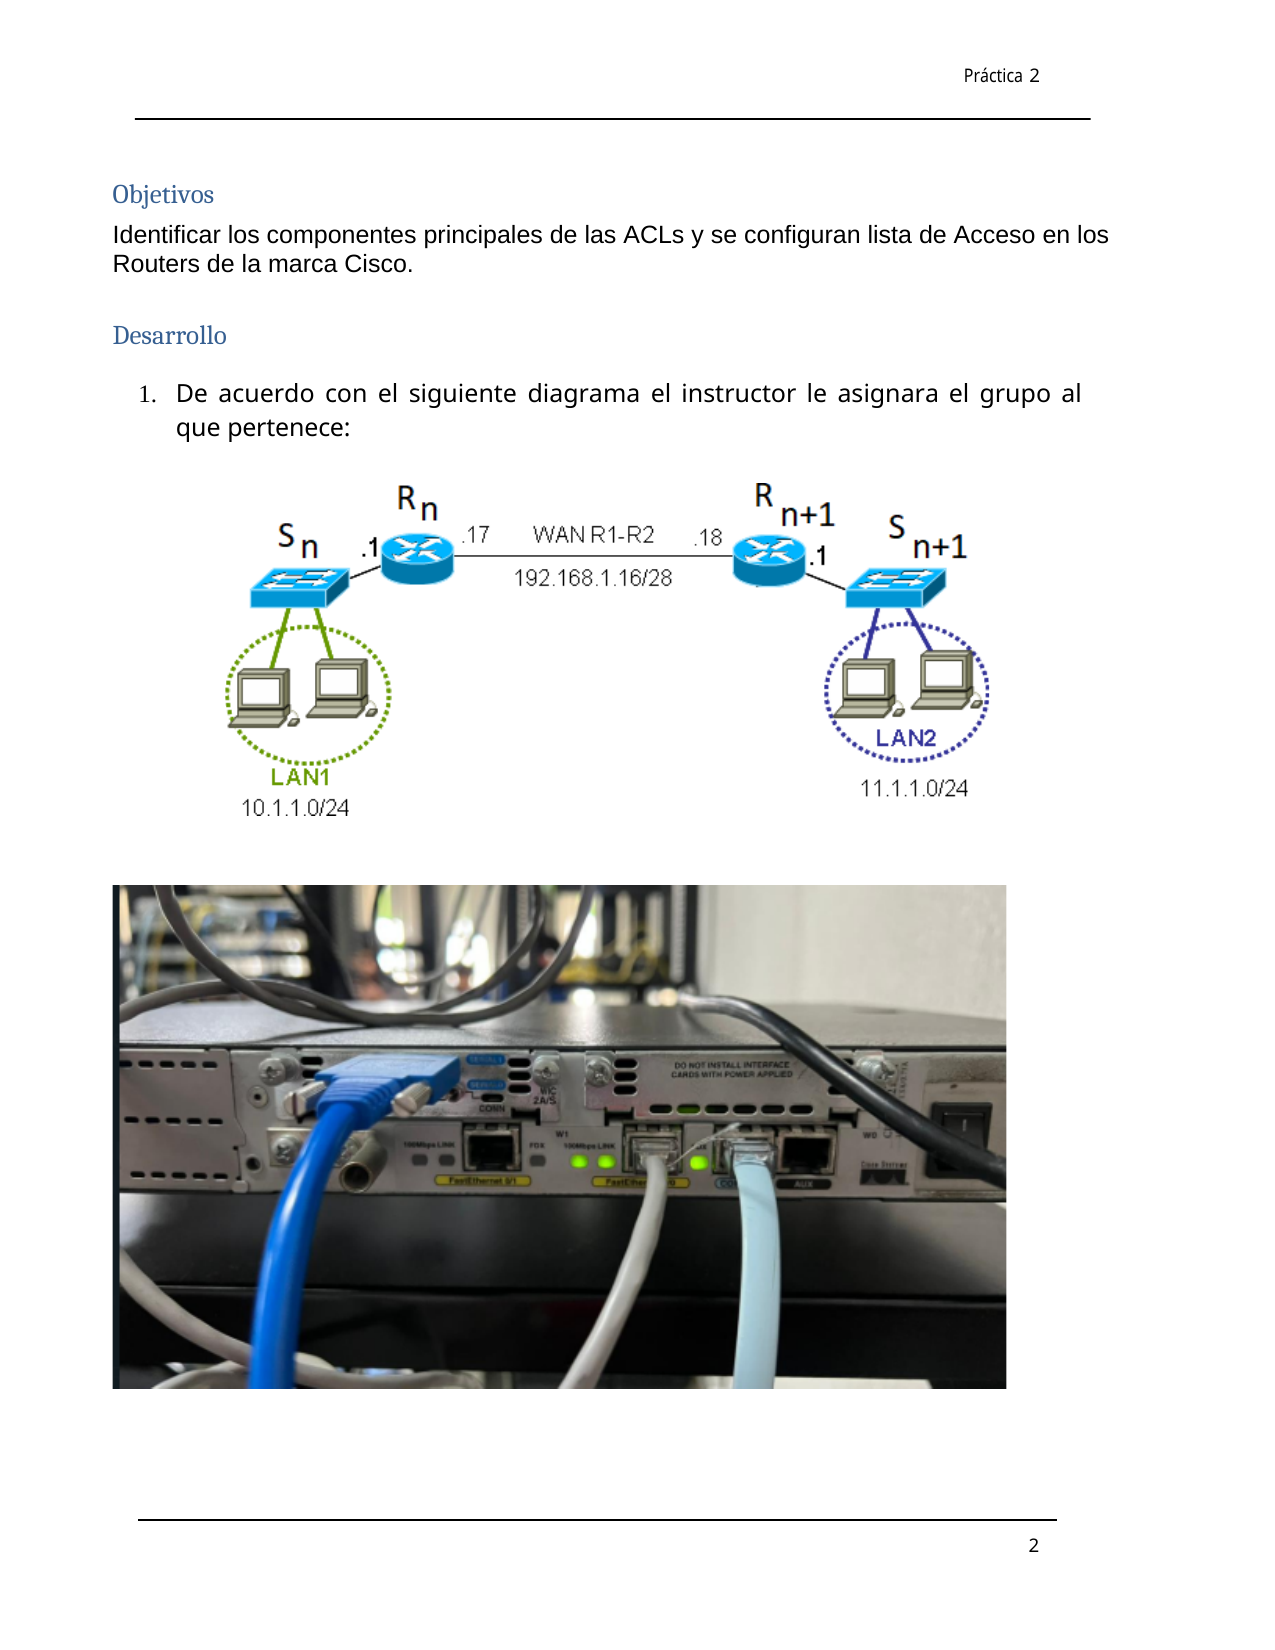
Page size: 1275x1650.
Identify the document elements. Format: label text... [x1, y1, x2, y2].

text Identificar los componentes principales de las ACLs y se configuran lista de Acceso en los Routers de la marca Cisco. [112, 220, 1162, 278]
picture [225, 483, 990, 816]
list De acuerdo con el siguiente diagrama el instructor le asignara el grupo al que pertenece: [138, 376, 1087, 444]
subtitle Objetivos [112, 179, 1162, 211]
subtitle Desarrollo [112, 320, 1162, 351]
picture [112, 885, 1007, 1389]
